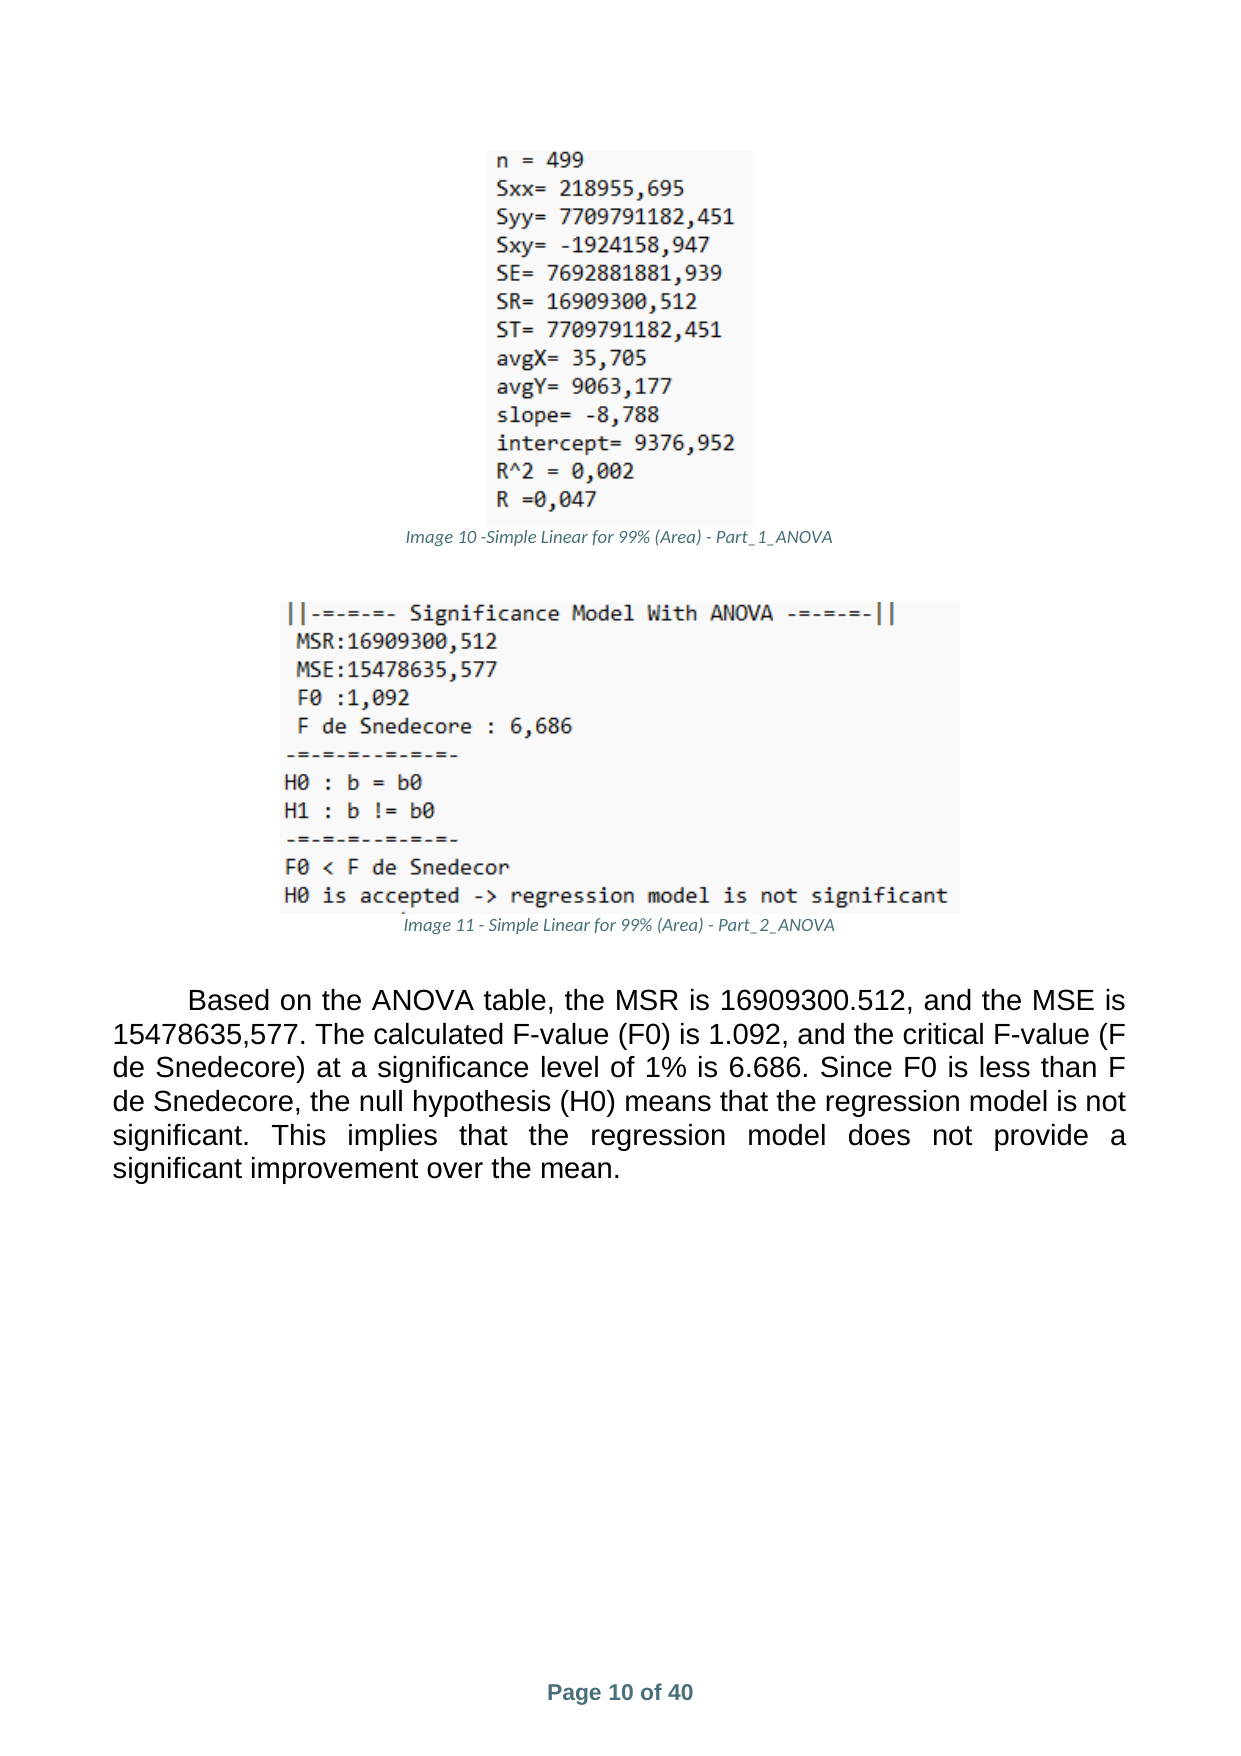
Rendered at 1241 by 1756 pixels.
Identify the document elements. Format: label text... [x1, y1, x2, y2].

list Based on the ANOVA table, the MSR is 16909300.512, and the MSE is 15478635,577. The calculated F-value (F0) is 1.092, and the critical F-value (F de Snedecore) at a significance level of 1% is 6.686. Since F0 is less than F de Snedecore, the null hypothesis (H0) means that the regression model is not significant. This implies that the regression model does not provide a significant improvement over the mean. [112, 983, 1128, 1185]
text Image 10 -Simple Linear for 99% (Area) - Part_1_ANOVA [112, 525, 1128, 548]
text Image 11 - Simple Linear for 99% (Area) - Part_2_ANOVA [112, 913, 1128, 936]
picture [487, 150, 753, 526]
picture [280, 602, 961, 914]
